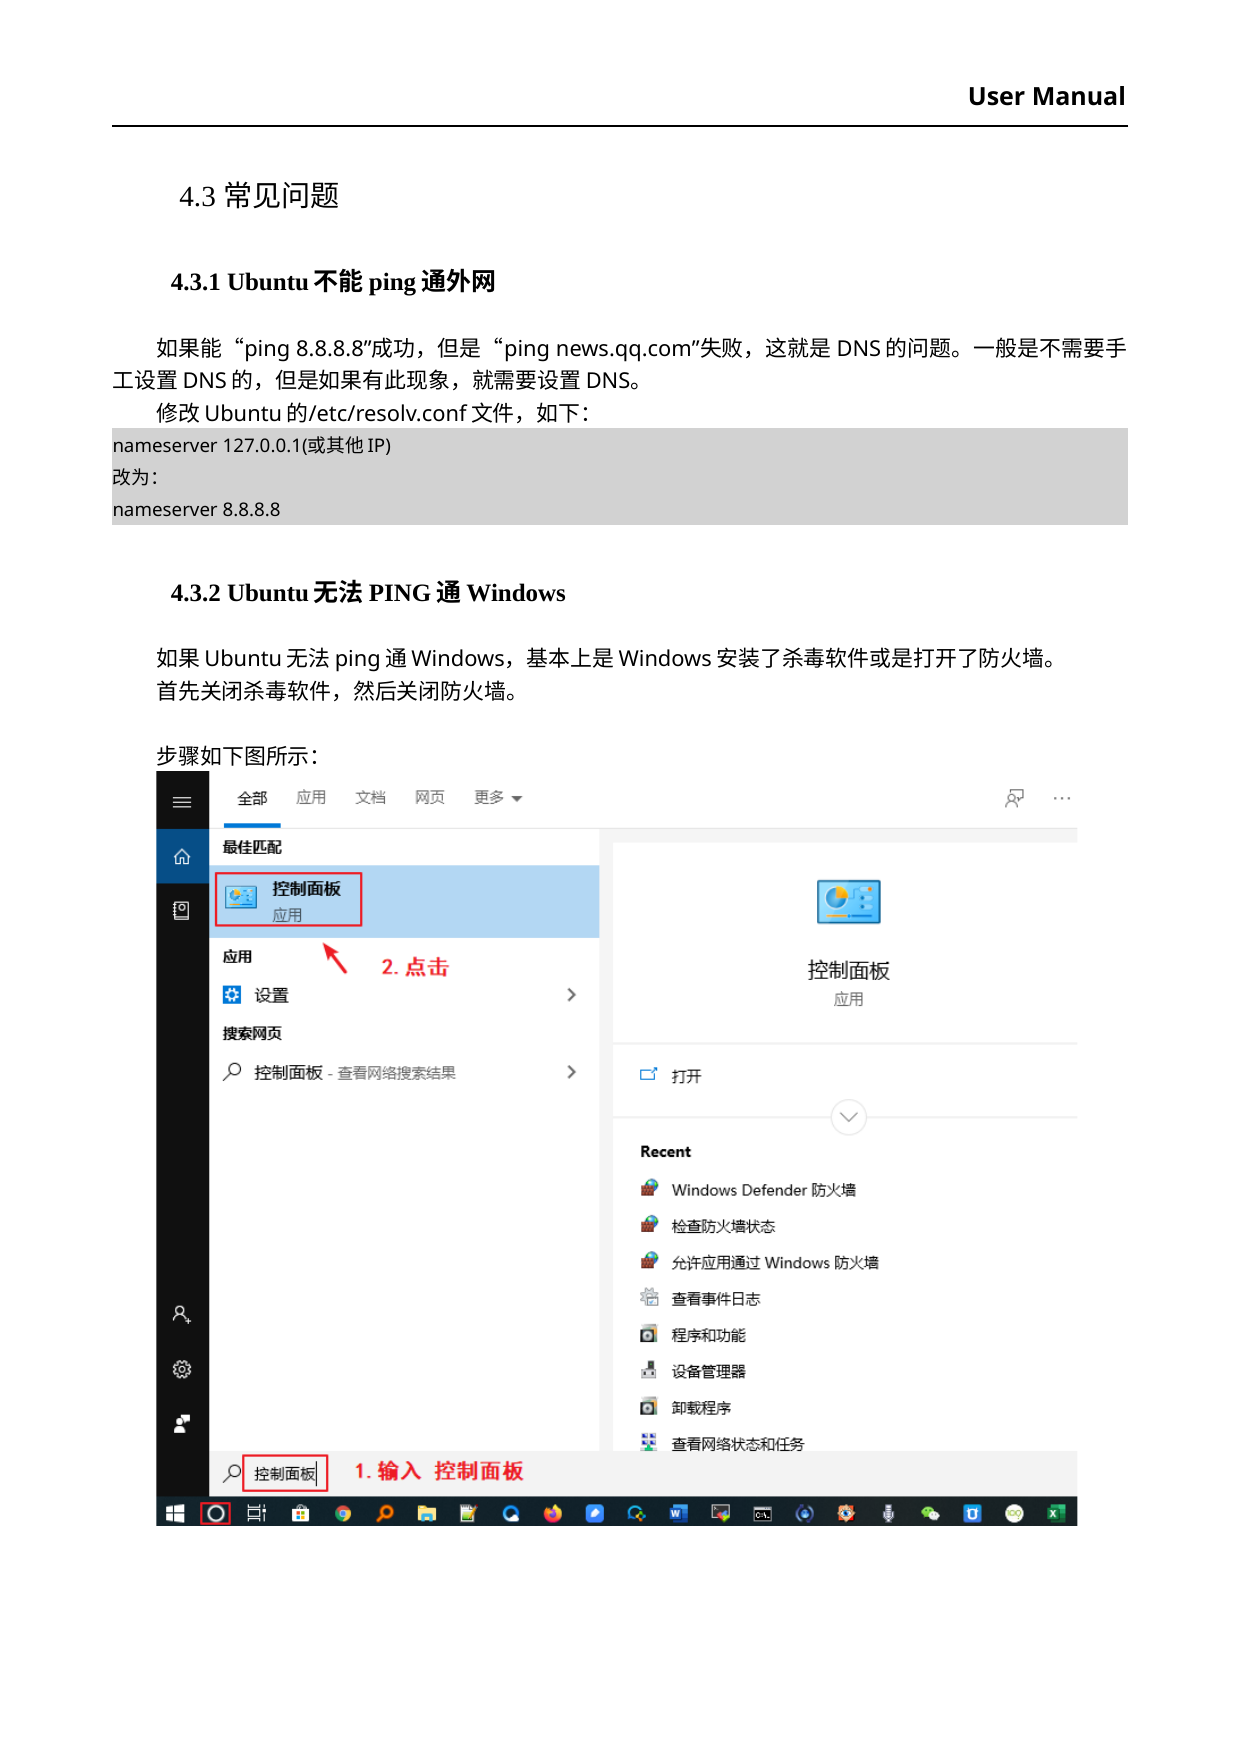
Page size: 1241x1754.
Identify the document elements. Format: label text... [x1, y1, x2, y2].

text 修改Ubuntu的/etc/resolv.conf文件，如下： [112, 395, 1128, 428]
text 首先关闭杀毒软件，然后关闭防火墙。 [112, 673, 1128, 706]
text 如果能“ping 8.8.8.8”成功，但是“ping news.qq.com”失败，这就是DNS的问题。一般是不需要手工设置DNS的，但是如果有此现象，就需要设置DNS。 [112, 330, 1128, 395]
text nameserver 127.0.0.1(或其他IP) [112, 428, 1128, 460]
text 改为： [112, 460, 1128, 493]
text 如果Ubuntu无法ping通Windows，基本上是Windows安装了杀毒软件或是打开了防火墙。 [112, 641, 1128, 673]
list 步骤如下图所示： [156, 738, 1128, 771]
subtitle 4.3.2 Ubuntu无法PING通Windows [112, 558, 1128, 623]
text nameserver 8.8.8.8 [112, 493, 1128, 525]
picture [156, 771, 1078, 1526]
subtitle 4.3.1 Ubuntu不能ping通外网 [112, 247, 1128, 312]
subtitle 4.3 常见问题 [112, 161, 1128, 226]
